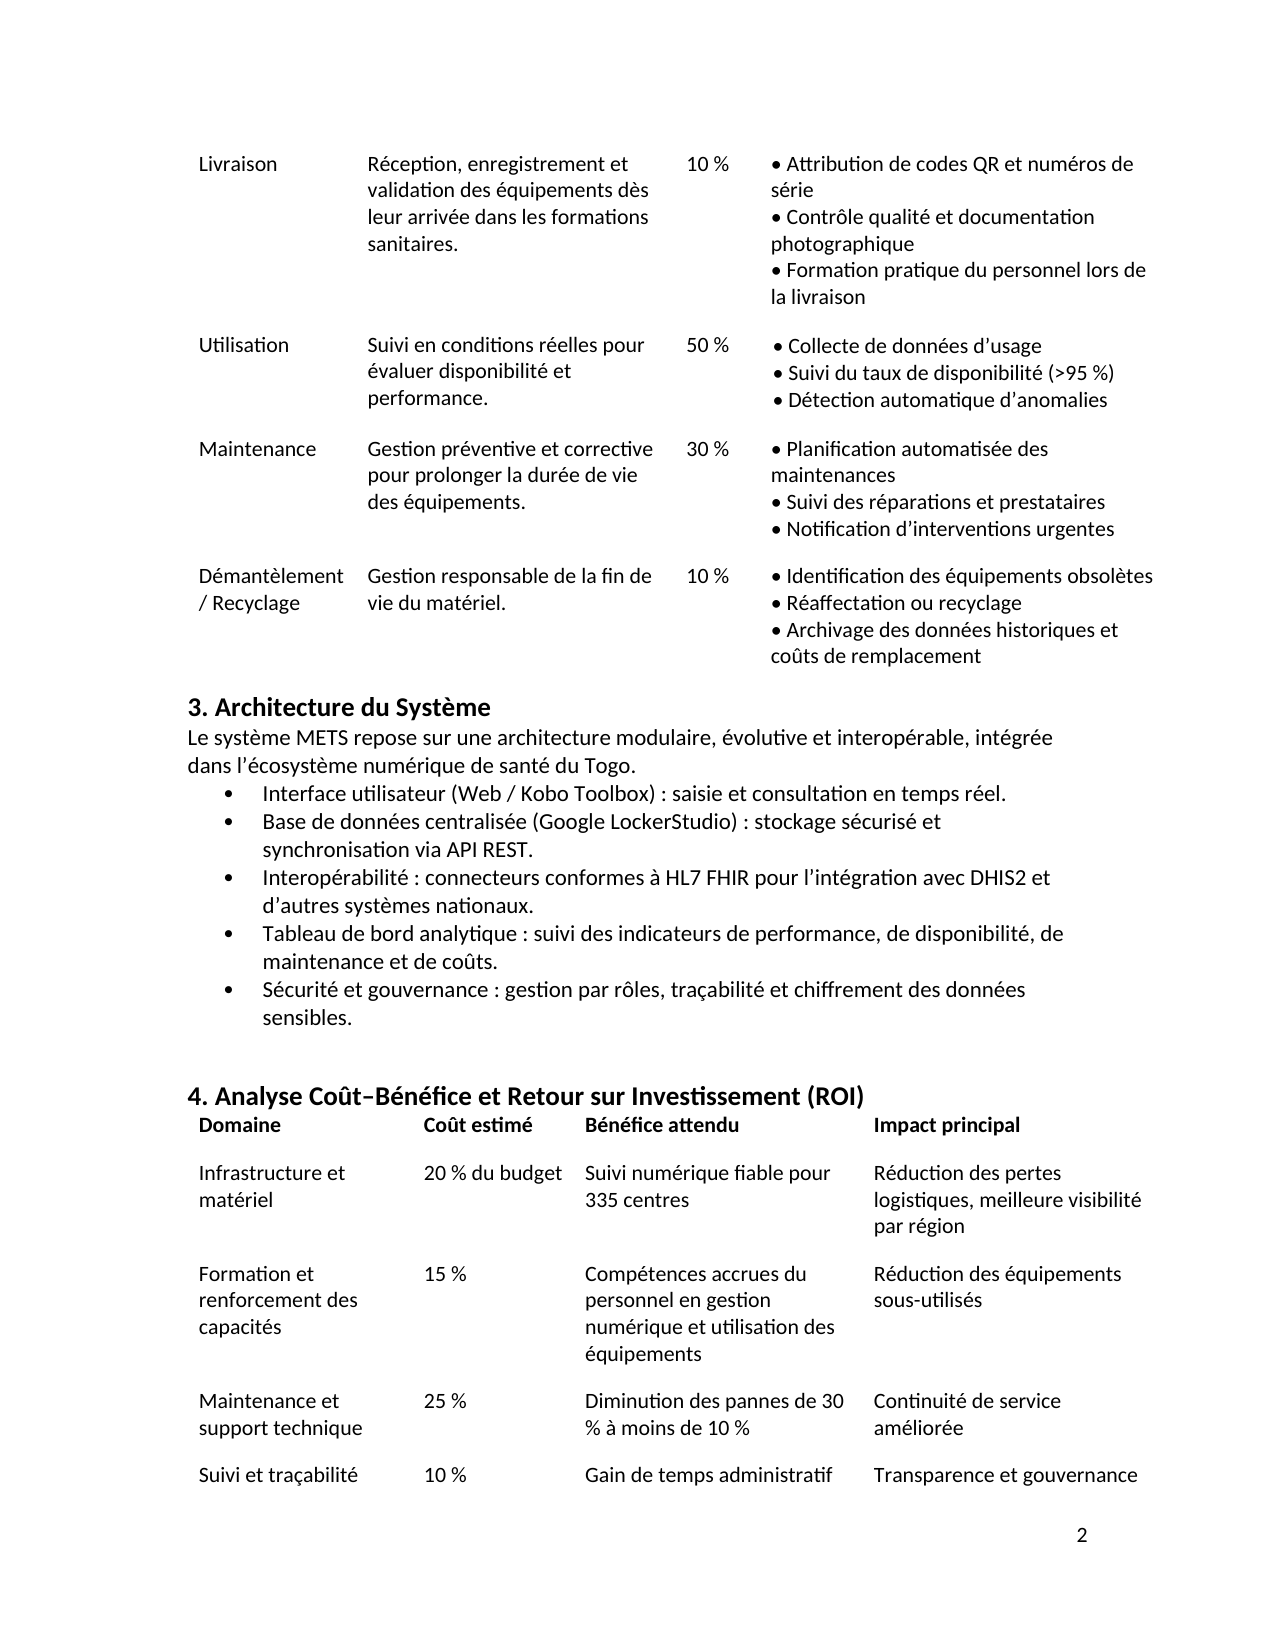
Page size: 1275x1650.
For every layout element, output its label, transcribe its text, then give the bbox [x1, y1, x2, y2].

table_cell Gestion préventive et corrective pour prolonger la durée de vie des équipements. [356, 435, 675, 562]
table_cell Utilisation [188, 331, 356, 435]
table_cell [188, 1462, 412, 1488]
table_cell 10 % [675, 563, 759, 690]
table_cell Maintenance et support technique [188, 1388, 412, 1462]
subtitle 3. Architecture du Système [187, 690, 1087, 723]
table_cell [574, 1462, 862, 1488]
subtitle Interface utilisateur (Web / Kobo Toolbox) : saisie et consultation en temps réel. [225, 779, 1087, 807]
table_header Domaine [188, 1112, 412, 1159]
subtitle Le système METS repose sur une architecture modulaire, évolutive et interopérable, intégrée dans l’écosystème numérique de santé du Togo. [187, 723, 1087, 779]
table_cell Réduction des équipements sous-utilisés [863, 1260, 1164, 1387]
table_cell 10 % [675, 150, 759, 331]
table_cell 25 % [413, 1388, 574, 1462]
table_cell 30 % [675, 435, 759, 562]
table_cell Réduction des pertes logistiques, meilleure visibilité par région [863, 1159, 1164, 1260]
table_cell • Planification automatisée des maintenances • Suivi des réparations et prestataires • Notification d’interventions urgentes [759, 435, 1172, 562]
table_cell 20 % du budget [413, 1159, 574, 1260]
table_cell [863, 1462, 1164, 1488]
table_cell Gestion responsable de la fin de vie du matériel. [356, 563, 675, 690]
subtitle Base de données centralisée (Google LockerStudio) : stockage sécurisé et synchronisation via API REST. [225, 807, 1087, 863]
table_cell Démantèlement / Recyclage [188, 563, 356, 690]
table_cell Maintenance [188, 435, 356, 562]
table_cell Suivi en conditions réelles pour évaluer disponibilité et performance. [356, 331, 675, 435]
table_cell Livraison [188, 150, 356, 331]
table_header Bénéfice attendu [574, 1112, 862, 1159]
table_cell Réception, enregistrement et validation des équipements dès leur arrivée dans les formations sanitaires. [356, 150, 675, 331]
table_cell Infrastructure et matériel [188, 1159, 412, 1260]
subtitle Interopérabilité : connecteurs conformes à HL7 FHIR pour l’intégration avec DHIS2 et d’autres systèmes nationaux. [225, 863, 1087, 919]
table_cell • Identification des équipements obsolètes • Réaffectation ou recyclage • Archivage des données historiques et coûts de remplacement [759, 563, 1172, 690]
table_cell • Attribution de codes QR et numéros de série • Contrôle qualité et documentation photographique • Formation pratique du personnel lors de la livraison [759, 150, 1172, 331]
table_cell Diminution des pannes de 30 % à moins de 10 % [574, 1388, 862, 1462]
table_cell 15 % [413, 1260, 574, 1387]
table_cell Suivi numérique fiable pour 335 centres [574, 1159, 862, 1260]
subtitle 4. Analyse Coût–Bénéfice et Retour sur Investissement (ROI) [187, 1079, 1087, 1112]
table_cell Compétences accrues du personnel en gestion numérique et utilisation des équipements [574, 1260, 862, 1387]
table_cell 10 % [413, 1462, 574, 1488]
table_cell Formation et renforcement des capacités [188, 1260, 412, 1387]
subtitle Sécurité et gouvernance : gestion par rôles, traçabilité et chiffrement des données sensibles. [225, 975, 1087, 1031]
table_cell [759, 331, 1172, 435]
table_header Coût estimé [413, 1112, 574, 1159]
table_header Impact principal [863, 1112, 1164, 1159]
table_cell Continuité de service améliorée [863, 1388, 1164, 1462]
subtitle Tableau de bord analytique : suivi des indicateurs de performance, de disponibilité, de maintenance et de coûts. [225, 919, 1087, 975]
table_cell 50 % [675, 331, 759, 435]
